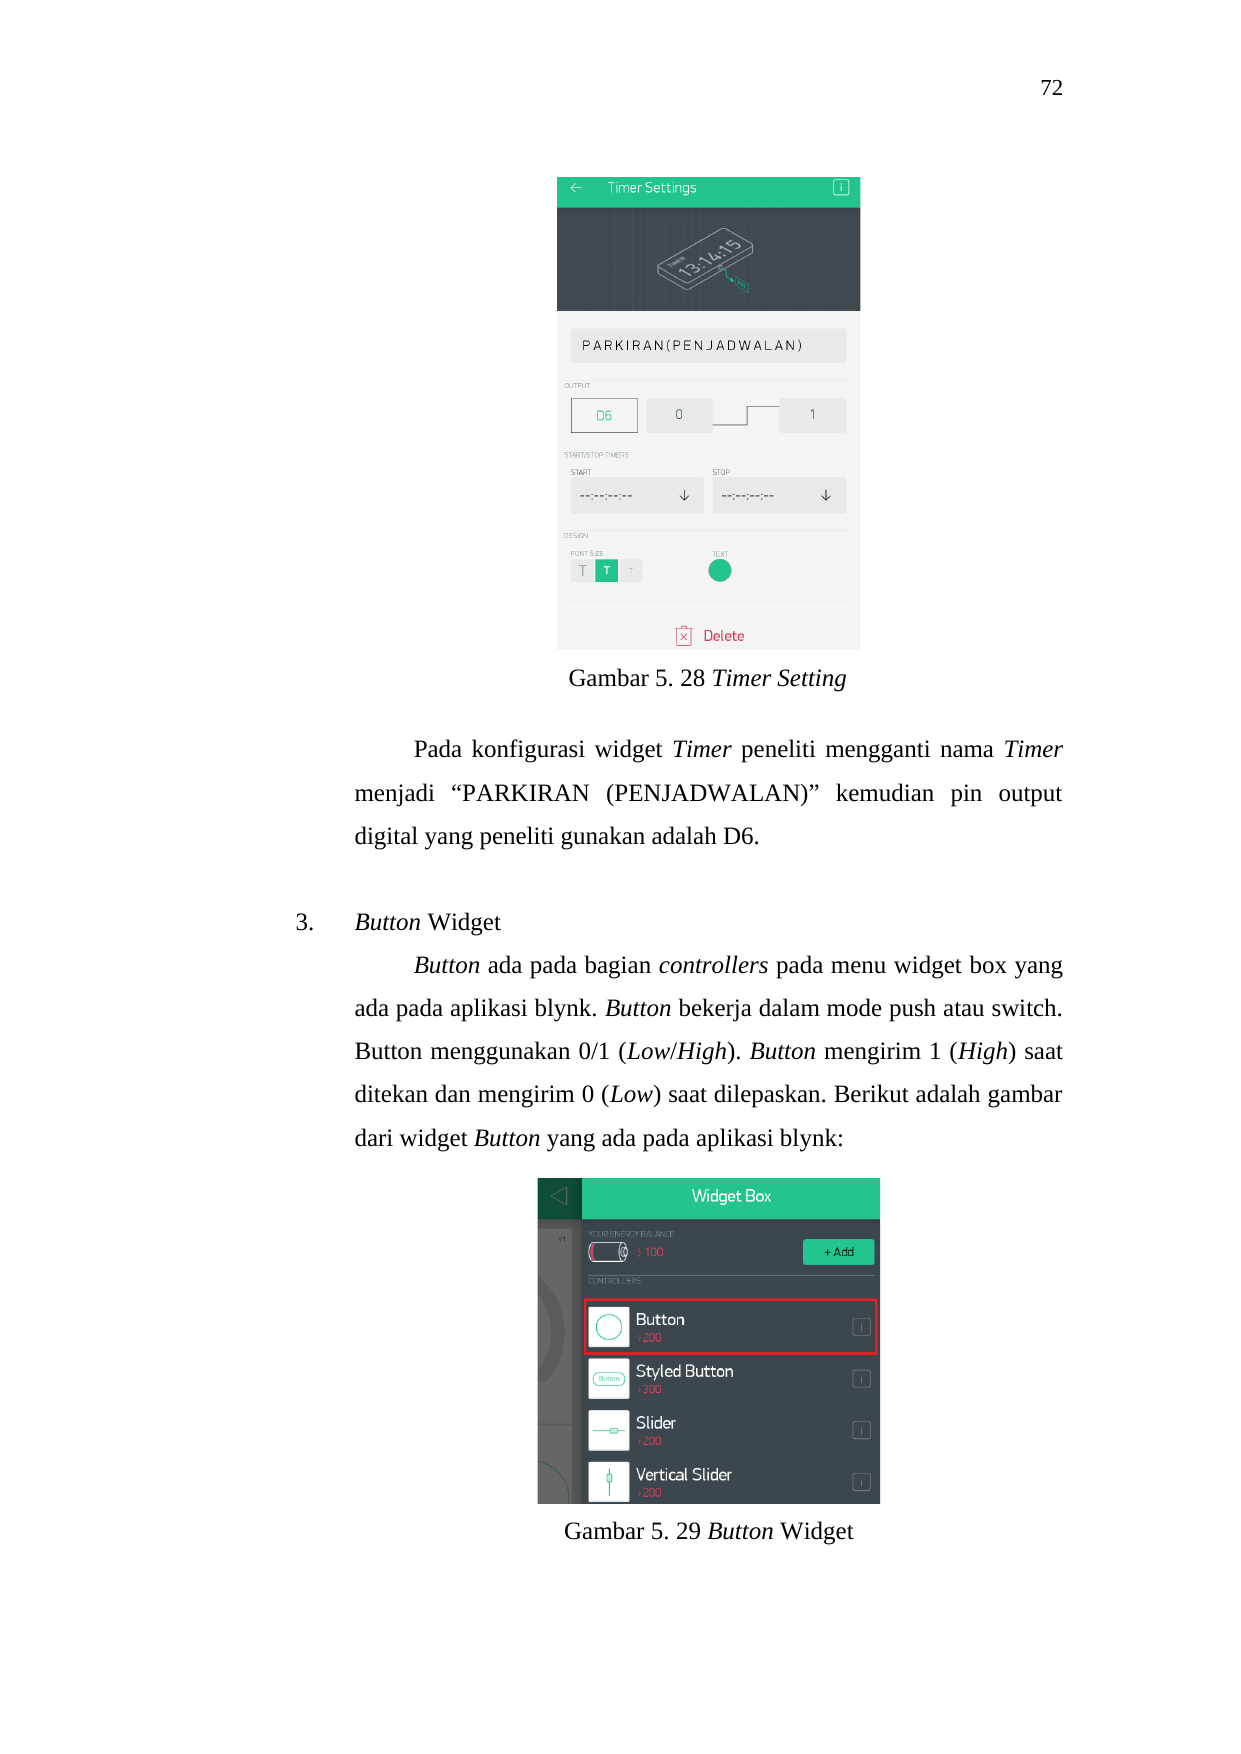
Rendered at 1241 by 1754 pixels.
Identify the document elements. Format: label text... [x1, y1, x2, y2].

list Pada konfigurasi widget Timer peneliti mengganti nama Timer menjadi “PARKIRAN (PENJADWALAN)” kemudian pin output digital yang peneliti gunakan adalah D6. [354, 734, 1063, 849]
list Button ada pada bagian controllers pada menu widget box yang ada pada aplikasi blynk. Button bekerja dalam mode push atau switch. Button menggunakan 0/1 (Low/High). Button mengirim 1 (High) saat ditekan dan mengirim 0 (Low) saat dilepaskan. Berikut adalah gambar dari widget Button yang ada pada aplikasi blynk: [354, 950, 1063, 1151]
picture [537, 1178, 880, 1504]
list Button Widget [295, 907, 1063, 936]
text Gambar 5. 28 Timer Setting [354, 663, 1063, 691]
picture [557, 177, 861, 650]
text Gambar 5. 29 Button Widget [354, 1516, 1063, 1545]
